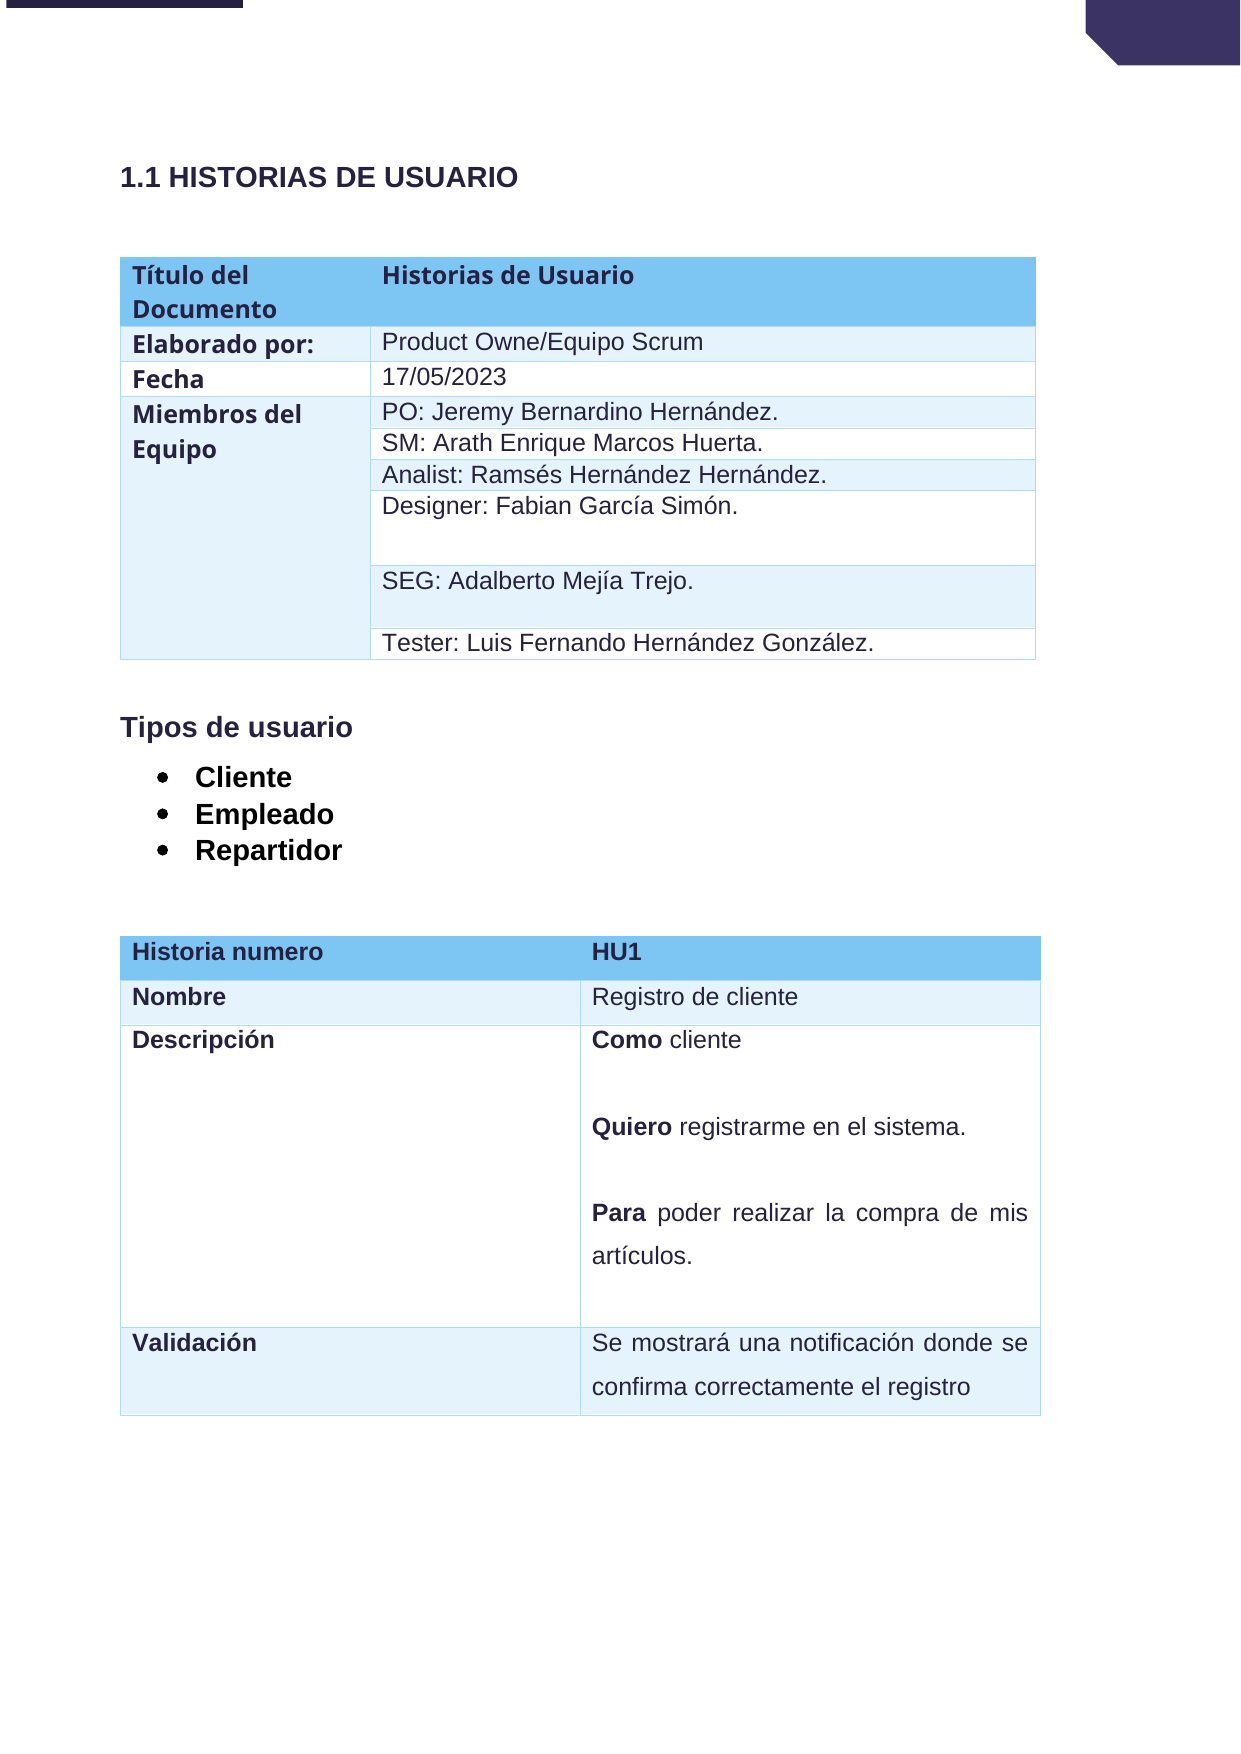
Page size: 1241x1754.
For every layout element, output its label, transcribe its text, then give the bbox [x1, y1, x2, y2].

table_cell SEG: Adalberto Mejía Trejo. [371, 566, 1035, 627]
table_cell Nombre [121, 981, 580, 1024]
table_cell Elaborado por: [121, 327, 370, 361]
subtitle 1.1 Historias de usuario [120, 160, 1120, 194]
table_cell PO: Jeremy Bernardino Hernández. [371, 397, 1035, 427]
list Empleado [157, 797, 1120, 830]
table_cell Tester: Luis Fernando Hernández González. [371, 629, 1035, 659]
table_cell Designer: Fabian García Simón. [371, 491, 1035, 565]
table_cell Fecha [121, 362, 370, 396]
text Tipos de usuario [120, 710, 1120, 743]
list Cliente [157, 760, 1120, 794]
table_cell 17/05/2023 [371, 362, 1035, 396]
table_cell Validación [121, 1328, 580, 1414]
table_cell Product Owne/Equipo Scrum [371, 327, 1035, 361]
table_cell Como cliente Quiero registrarme en el sistema. Para poder realizar la compra de mis artículos. [581, 1026, 1040, 1327]
table_cell SM: Arath Enrique Marcos Huerta. [371, 429, 1035, 459]
table_cell Registro de cliente [581, 981, 1040, 1024]
table_header Historias de Usuario [371, 258, 1035, 326]
table_header HU1 [581, 938, 1040, 980]
table_cell Analist: Ramsés Hernández Hernández. [371, 460, 1035, 490]
table_cell Descripción [121, 1026, 580, 1327]
table_header Título del Documento [121, 258, 370, 326]
list Repartidor [157, 833, 1120, 867]
table_cell Miembros del Equipo [121, 397, 370, 659]
table_cell Se mostrará una notificación donde se confirma correctamente el registro [581, 1328, 1040, 1414]
table_header Historia numero [121, 938, 580, 980]
